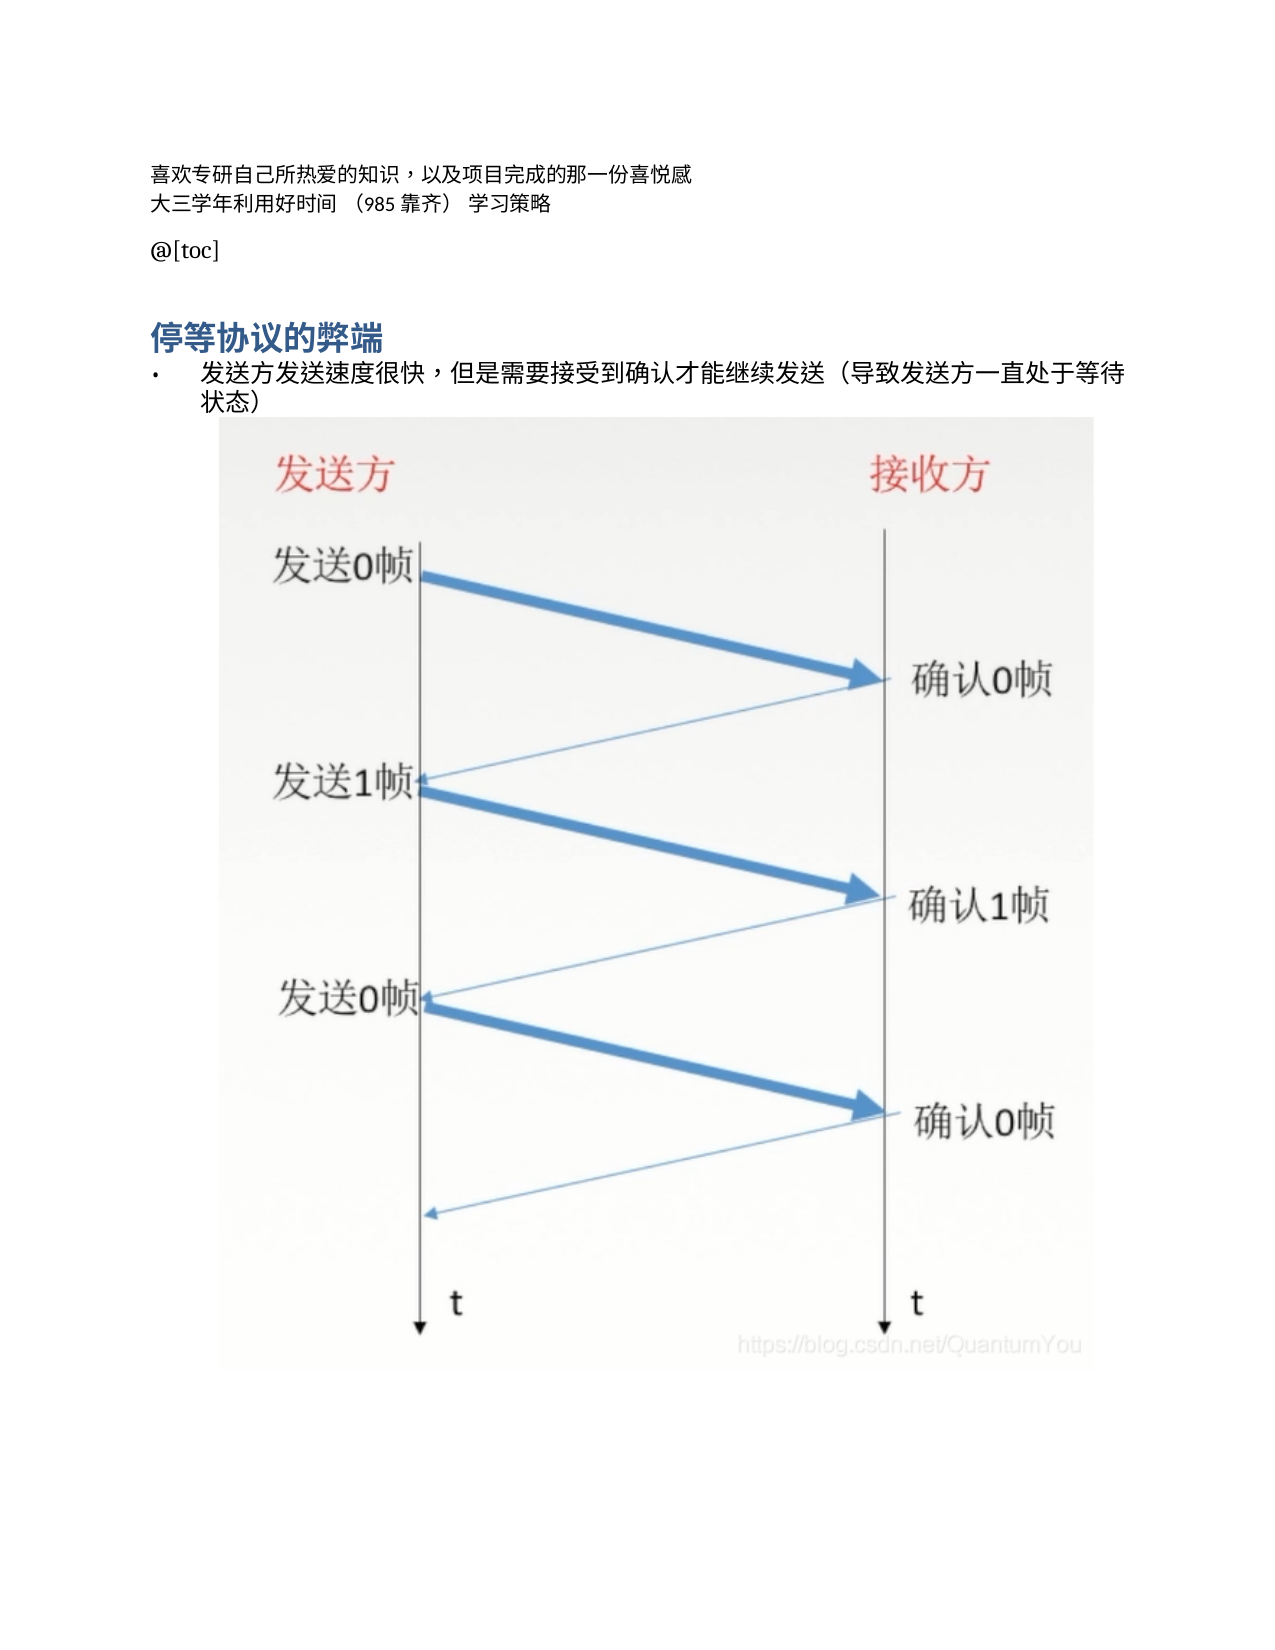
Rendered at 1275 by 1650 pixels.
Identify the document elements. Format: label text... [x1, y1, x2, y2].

text 喜欢专研自己所热爱的知识，以及项目完成的那一份喜悦感 大三学年利用好时间 （985 靠齐） 学习策略 [150, 160, 1125, 217]
picture [218, 417, 1094, 1371]
subtitle 停等协议的弊端 [150, 315, 1125, 360]
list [150, 360, 1125, 1371]
text @[toc] [150, 236, 1125, 265]
